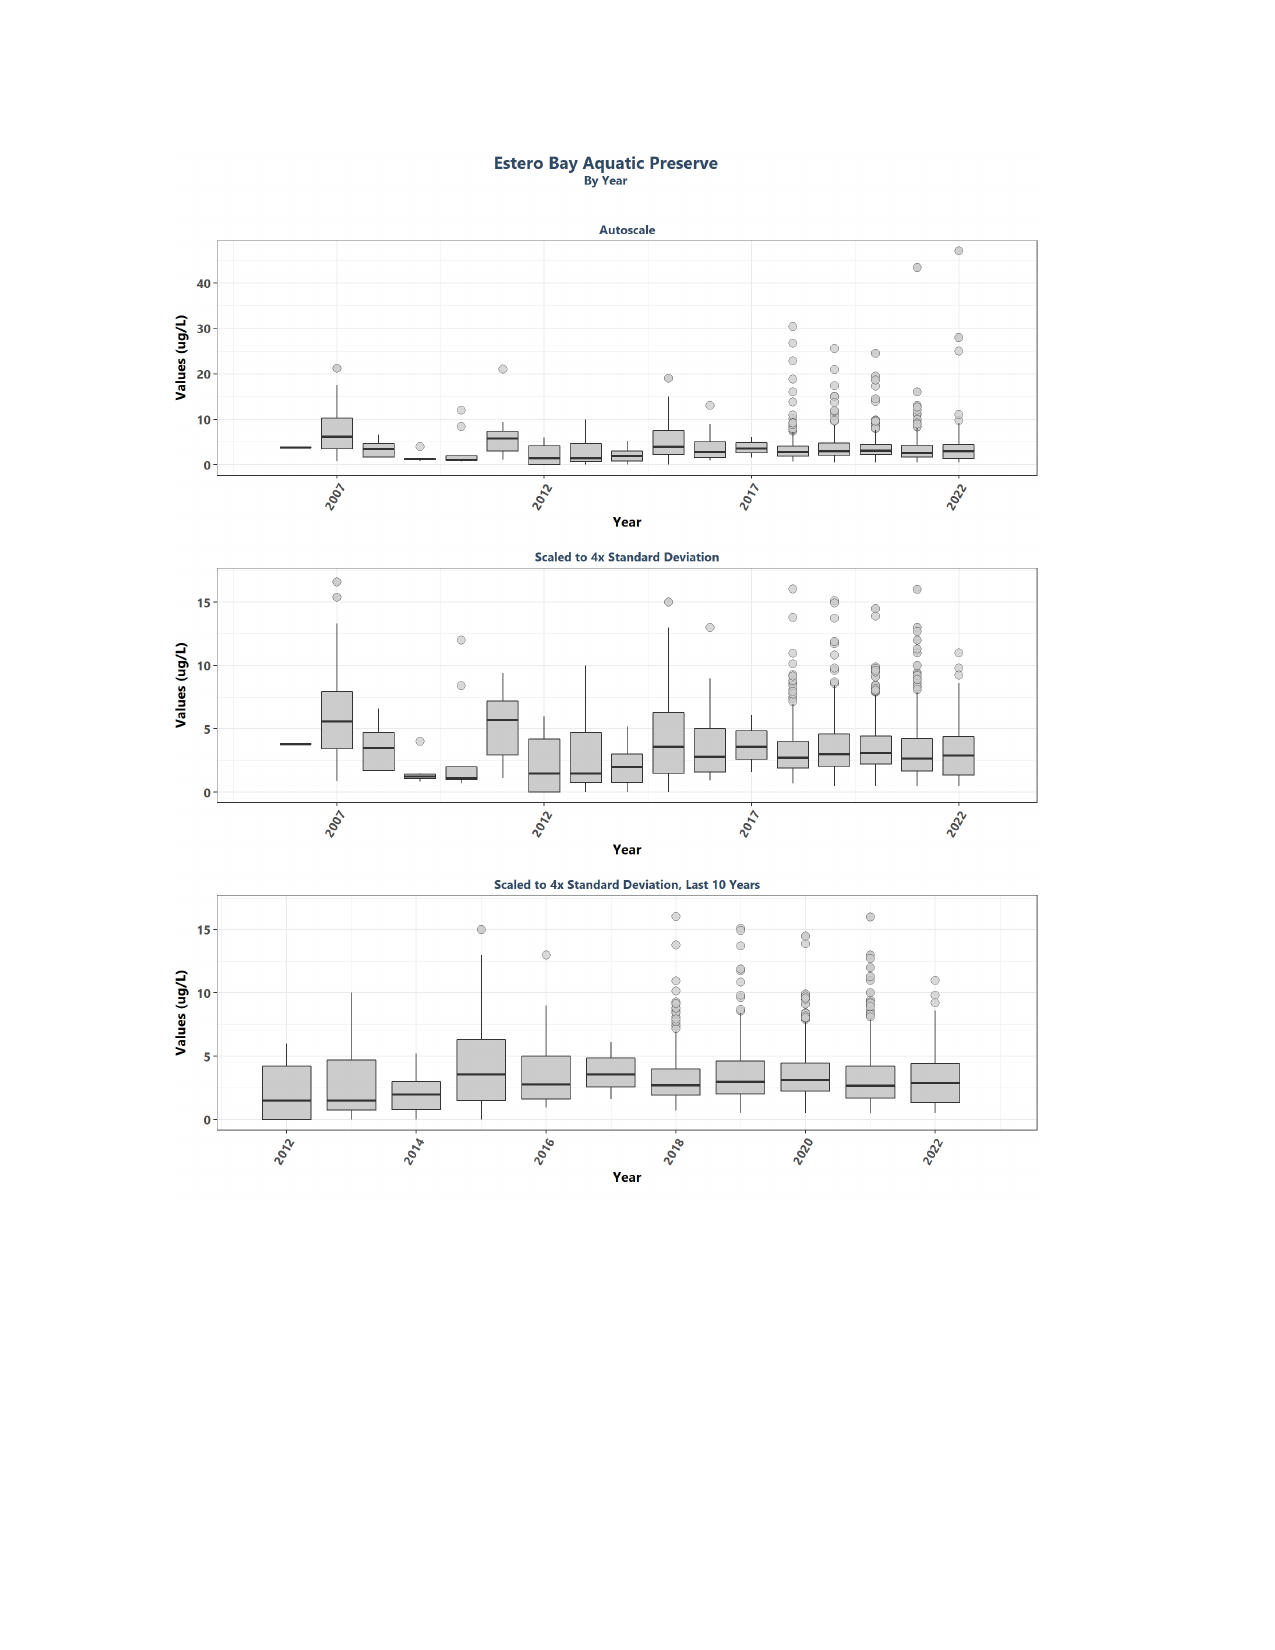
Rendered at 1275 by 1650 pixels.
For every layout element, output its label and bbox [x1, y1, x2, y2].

picture [168, 150, 1044, 1200]
